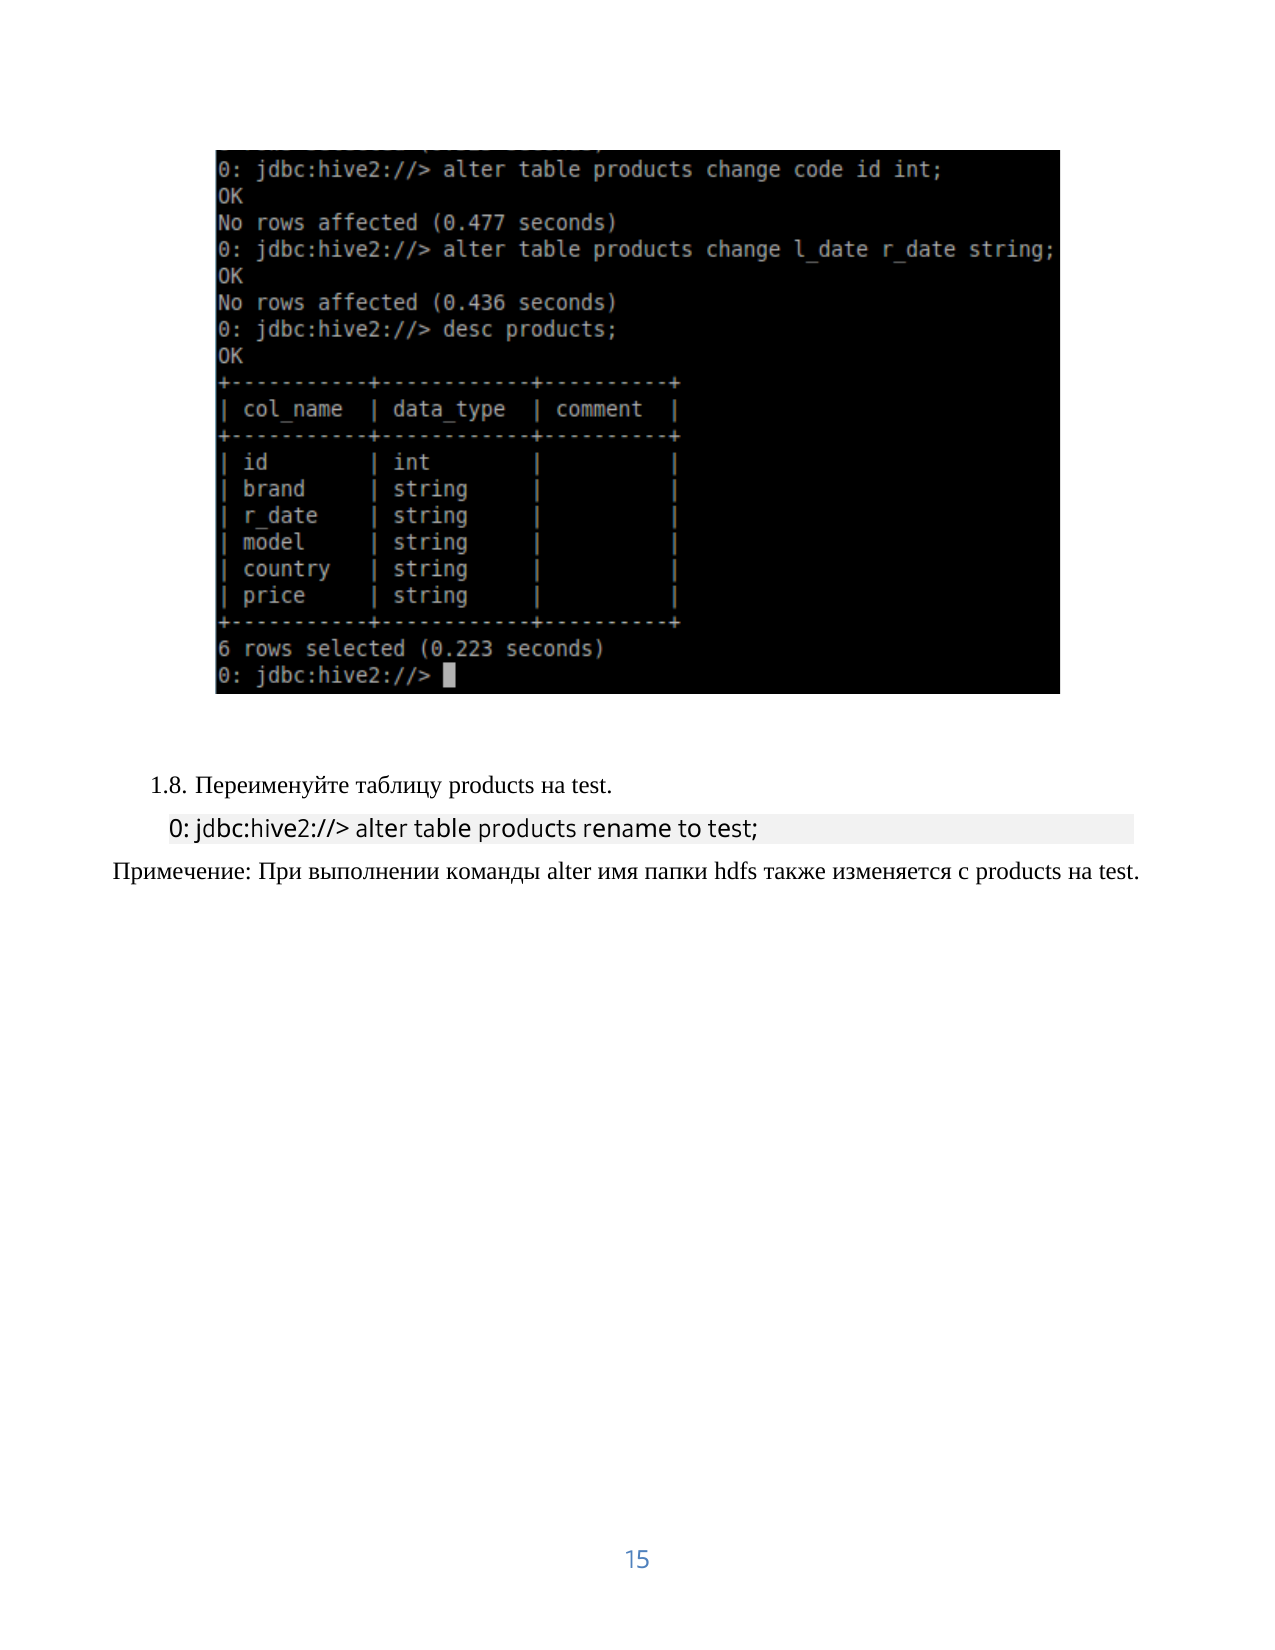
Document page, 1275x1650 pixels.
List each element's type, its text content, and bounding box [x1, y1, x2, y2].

picture [215, 150, 1060, 694]
subtitle Переименуйте таблицу products на test. [150, 770, 1162, 799]
text ﻿0: jdbc:hive2://> alter table products rename to test; [169, 814, 1134, 844]
subtitle Примечение: При выполнении команды alter имя папки hdfs также изменяется с products на test. [112, 856, 1162, 885]
